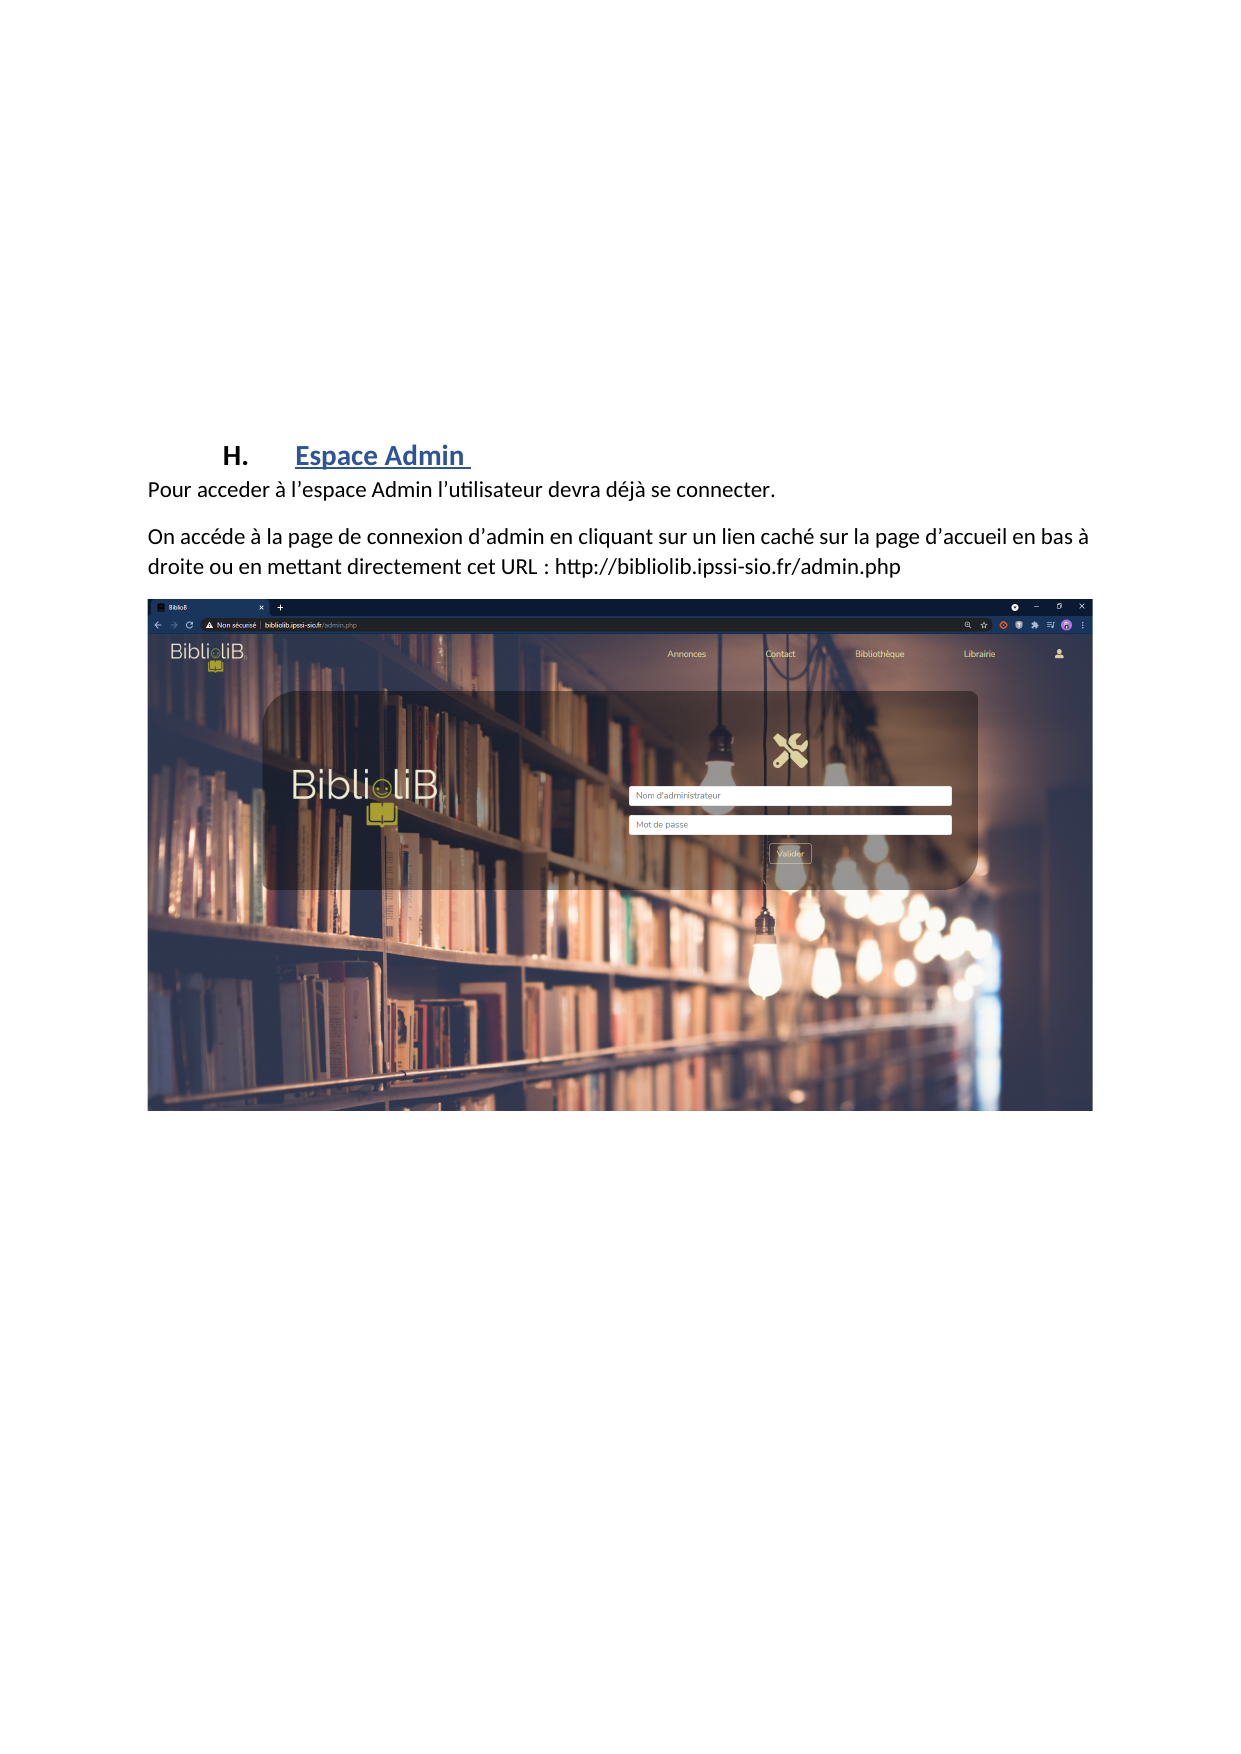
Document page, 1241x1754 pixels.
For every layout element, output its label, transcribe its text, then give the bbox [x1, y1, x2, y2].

text Pour acceder à l’espace Admin l’utilisateur devra déjà se connecter. [148, 475, 1093, 503]
text On accéde à la page de connexion d’admin en cliquant sur un lien caché sur la page d’accueil en bas à droite ou en mettant directement cet URL : http://bibliolib.ipssi-sio.fr/admin.php [148, 522, 1093, 580]
subtitle Espace Admin [223, 437, 1093, 472]
picture [147, 599, 1093, 1111]
